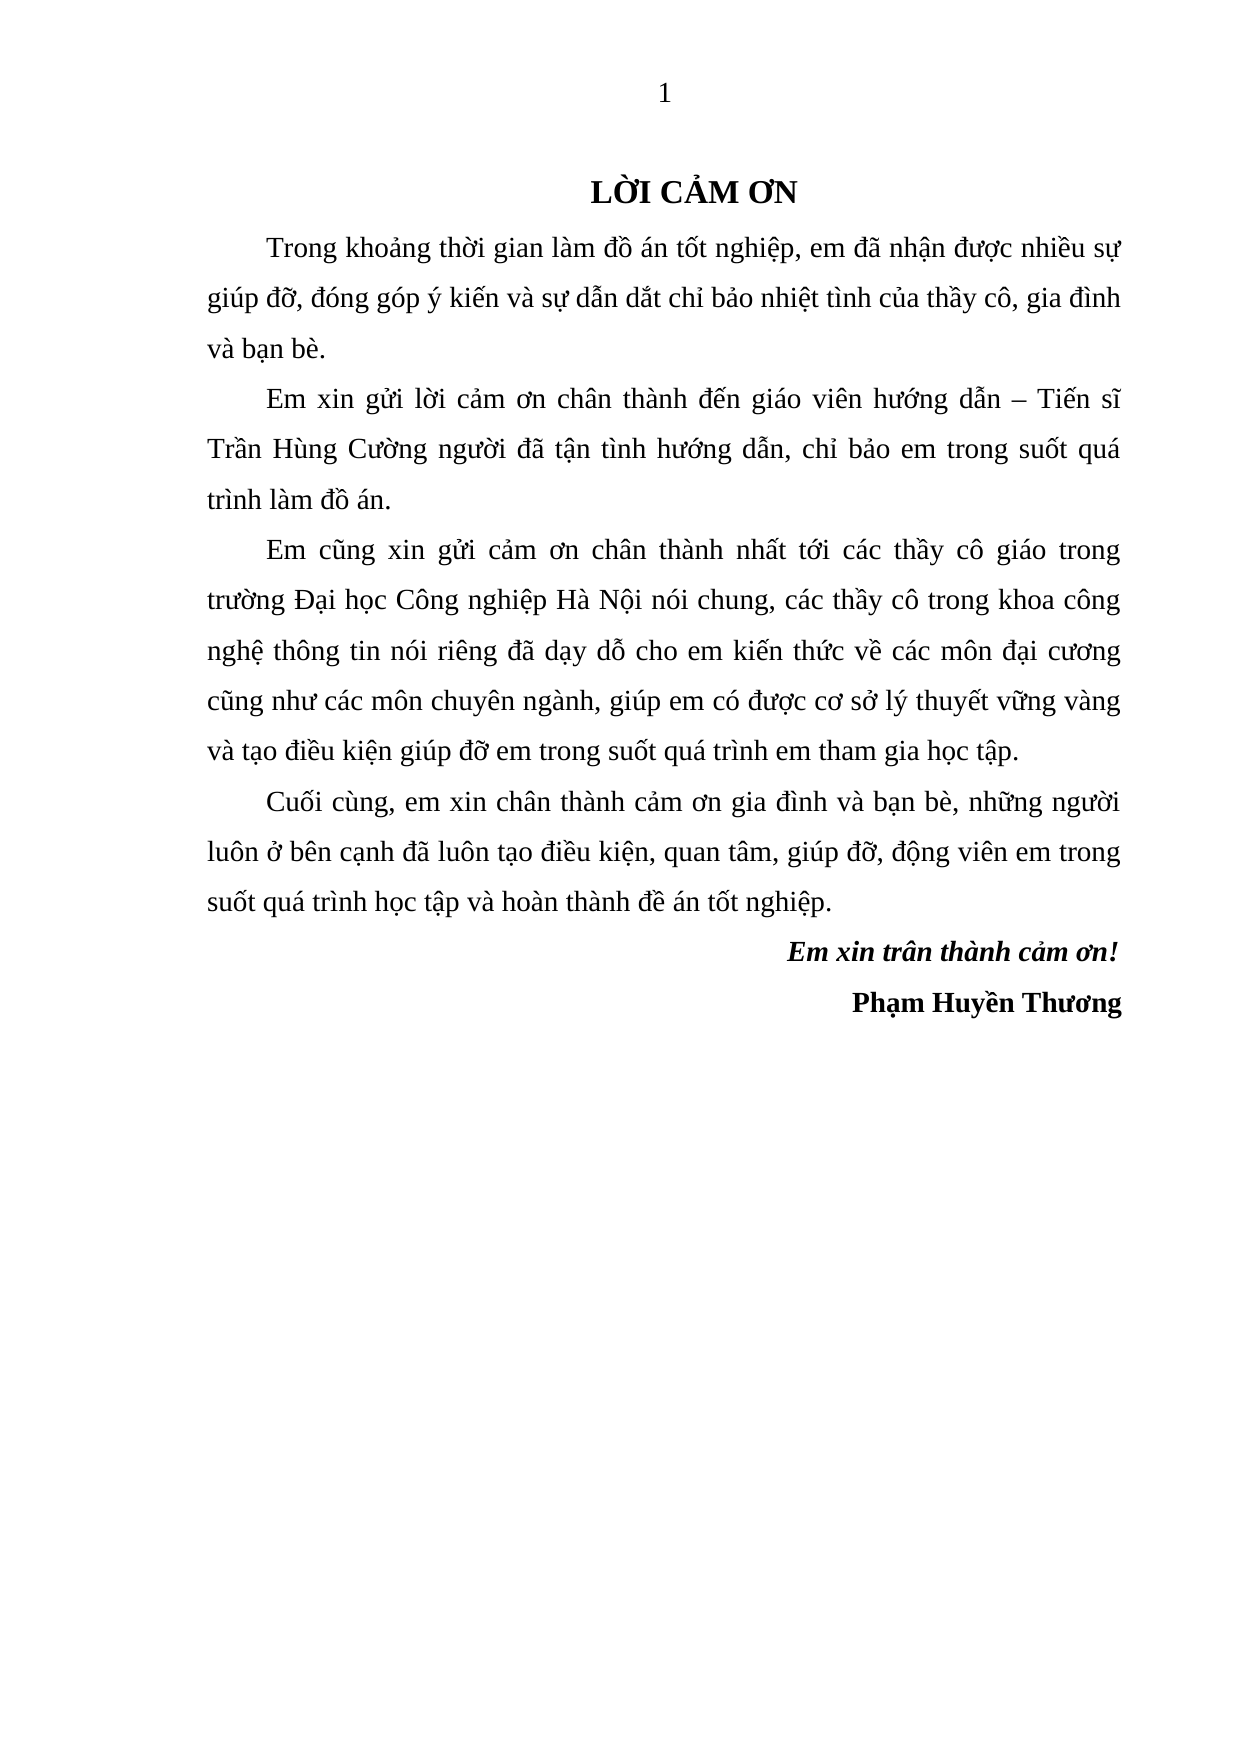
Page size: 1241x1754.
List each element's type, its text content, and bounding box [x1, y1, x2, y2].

text Em xin trân thành cảm ơn! [207, 934, 1122, 968]
text Em xin gửi lời cảm ơn chân thành đến giáo viên hướng dẫn – Tiến sĩ Trần Hùng Cường người đã tận tình hướng dẫn, chỉ bảo em trong suốt quá trình làm đồ án. [207, 381, 1122, 515]
text Em cũng xin gửi cảm ơn chân thành nhất tới các thầy cô giáo trong trường Đại học Công nghiệp Hà Nội nói chung, các thầy cô trong khoa công nghệ thông tin nói riêng đã dạy dỗ cho em kiến thức về các môn đại cương cũng như các môn chuyên ngành, giúp em có được cơ sở lý thuyết vững vàng và tạo điều kiện giúp đỡ em trong suốt quá trình em tham gia học tập. [207, 532, 1122, 767]
text Trong khoảng thời gian làm đồ án tốt nghiệp, em đã nhận được nhiều sự giúp đỡ, đóng góp ý kiến và sự dẫn dắt chỉ bảo nhiệt tình của thầy cô, gia đình và bạn bè. [207, 230, 1122, 364]
text Cuối cùng, em xin chân thành cảm ơn gia đình và bạn bè, những người luôn ở bên cạnh đã luôn tạo điều kiện, quan tâm, giúp đỡ, động viên em trong suốt quá trình học tập và hoàn thành đề án tốt nghiệp. [207, 784, 1122, 918]
text Phạm Huyền Thương [207, 985, 1122, 1018]
subtitle LỜI CẢM ƠN [207, 173, 1122, 211]
